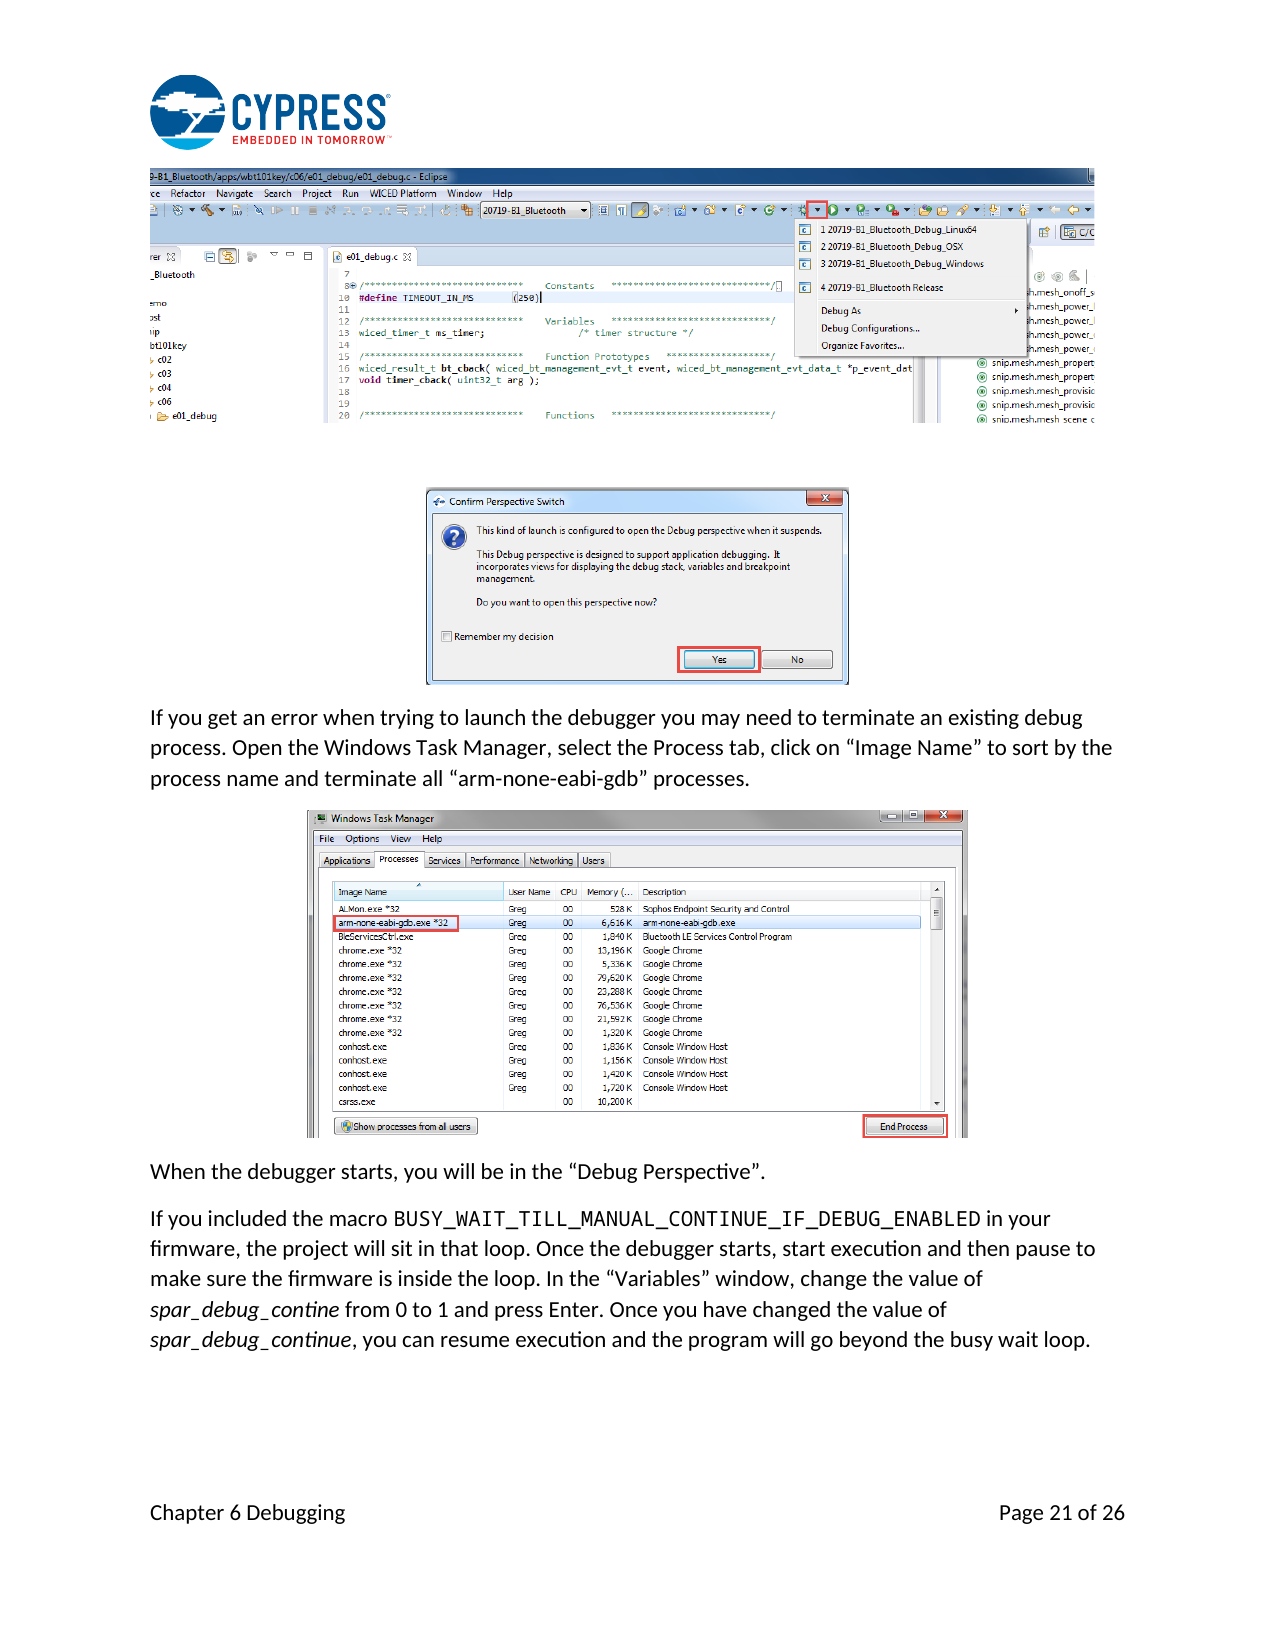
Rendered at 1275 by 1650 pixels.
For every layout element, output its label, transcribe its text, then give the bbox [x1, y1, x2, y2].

picture [150, 75, 392, 150]
text If you included the macro BUSY_WAIT_TILL_MANUAL_CONTINUE_IF_DEBUG_ENABLED in your firmware, the project will sit in that loop. Once the debugger starts, start execution and then pause to make sure the firmware is inside the loop. In the “Variables” window, change the value of spar_debug_contine from 0 to 1 and press Enter. Once you have changed the value of spar_debug_continue, you can resume execution and the program will go beyond the busy wait loop. [150, 1204, 1125, 1353]
picture [150, 168, 1095, 423]
picture [426, 487, 849, 685]
text If you get an error when trying to launch the debugger you may need to terminate an existing debug process. Open the Windows Task Manager, select the Process tab, click on “Image Name” to sort by the process name and terminate all “arm-none-eabi-gdb” processes. [150, 703, 1125, 792]
picture [307, 810, 968, 1138]
text When the debugger starts, you will be in the “Debug Perspective”. [150, 1157, 1125, 1185]
